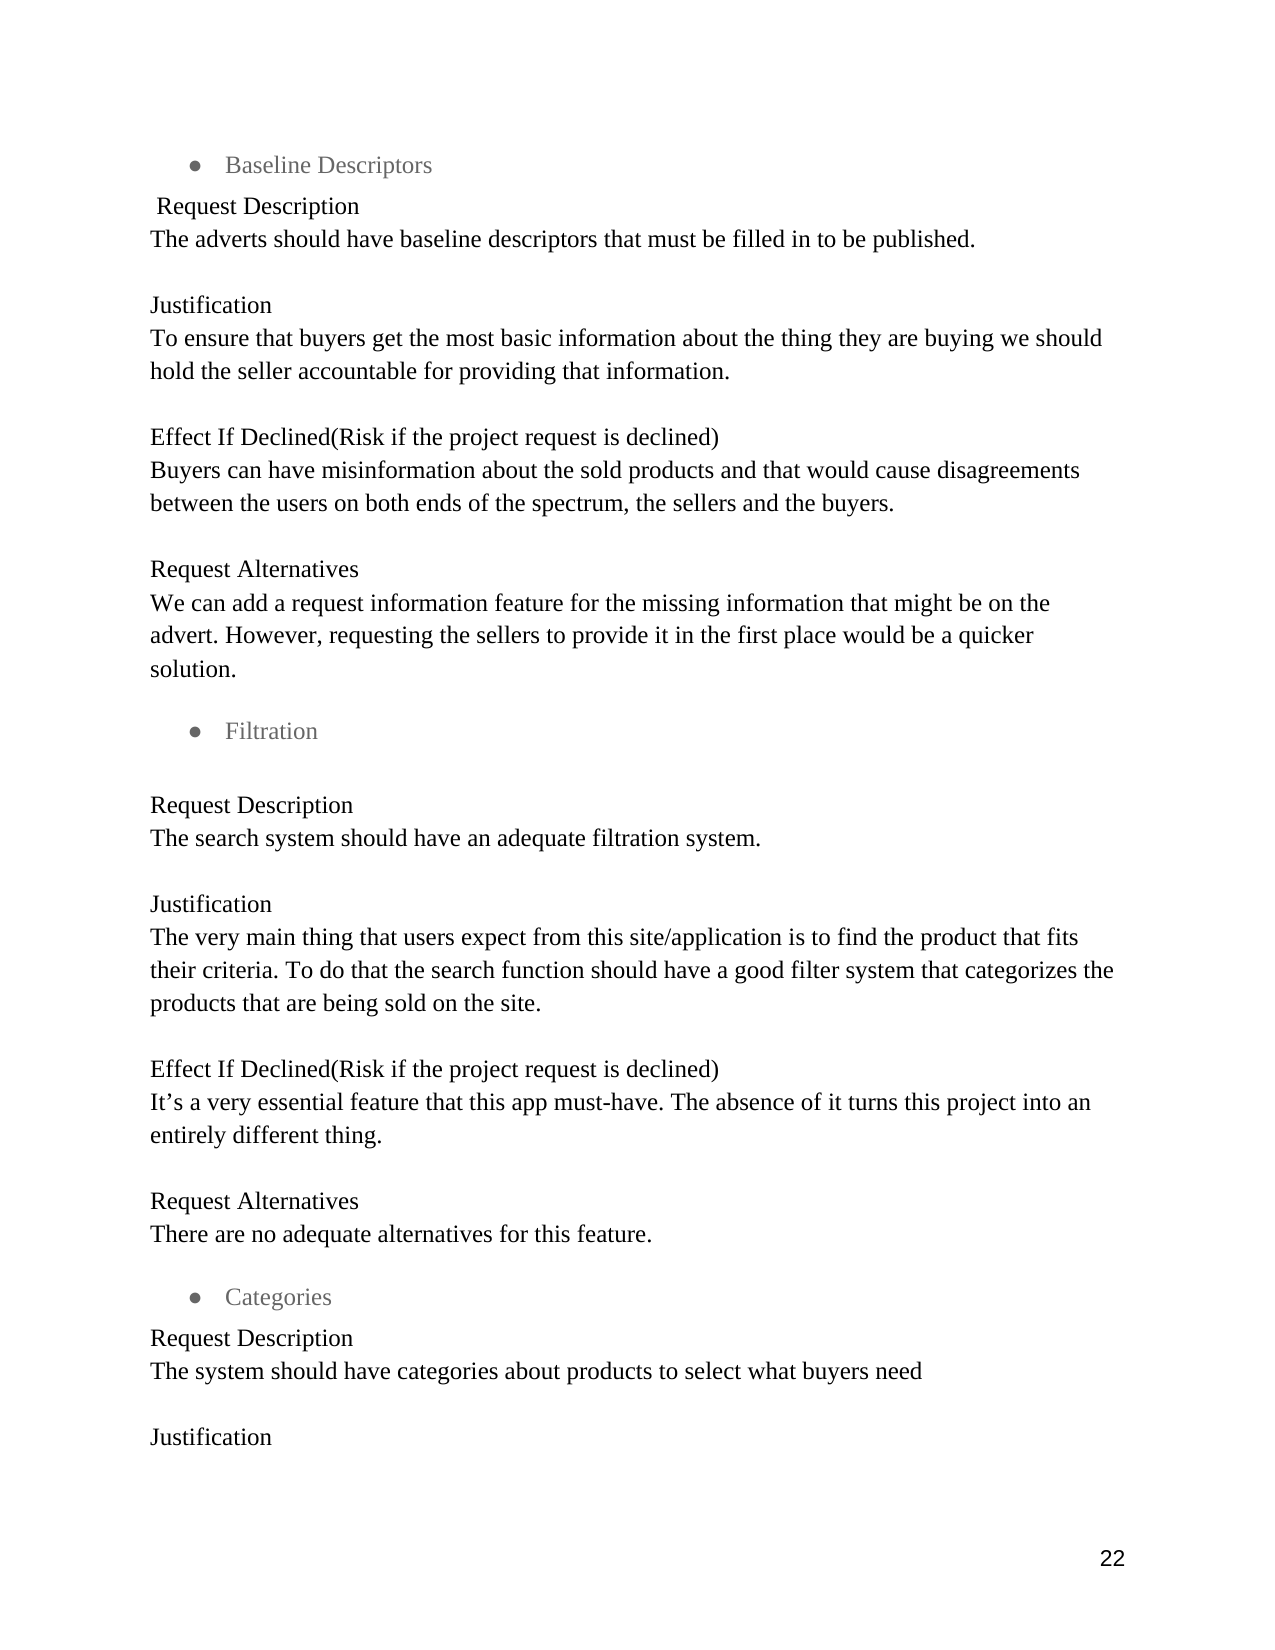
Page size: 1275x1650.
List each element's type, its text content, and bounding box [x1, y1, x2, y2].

text Justification [150, 1422, 1125, 1451]
text Request Alternatives [150, 554, 1125, 583]
text Request Description [150, 790, 1125, 819]
text The very main thing that users expect from this site/application is to find the product that fits their criteria. To do that the search function should have a good filter system that categorizes the products that are being sold on the site. [150, 922, 1125, 1017]
text Request Alternatives [150, 1186, 1125, 1215]
text between the users on both ends of the spectrum, the sellers and the buyers. [150, 488, 1125, 517]
text Request Description [150, 1323, 1125, 1352]
text Effect If Declined(Risk if the project request is declined) [150, 1054, 1125, 1083]
text Justification [150, 290, 1125, 319]
subtitle Baseline Descriptors [187, 150, 1125, 179]
subtitle Categories [187, 1282, 1125, 1310]
text There are no adequate alternatives for this feature. [150, 1219, 1125, 1248]
text Effect If Declined(Risk if the project request is declined) [150, 422, 1125, 451]
text Request Description [150, 191, 1125, 220]
subtitle Filtration [187, 716, 1125, 744]
text Buyers can have misinformation about the sold products and that would cause disagreements [150, 456, 1125, 484]
text The system should have categories about products to select what buyers need [150, 1356, 1125, 1385]
text To ensure that buyers get the most basic information about the thing they are buying we should hold the seller accountable for providing that information. [150, 323, 1125, 385]
text We can add a request information feature for the missing information that might be on the advert. However, requesting the sellers to provide it in the first place would be a quicker solution. [150, 588, 1125, 682]
text Justification [150, 889, 1125, 918]
text It’s a very essential feature that this app must-have. The absence of it turns this project into an entirely different thing. [150, 1087, 1125, 1149]
text The search system should have an adequate filtration system. [150, 823, 1125, 852]
text The adverts should have baseline descriptors that must be filled in to be published. [150, 224, 1125, 253]
